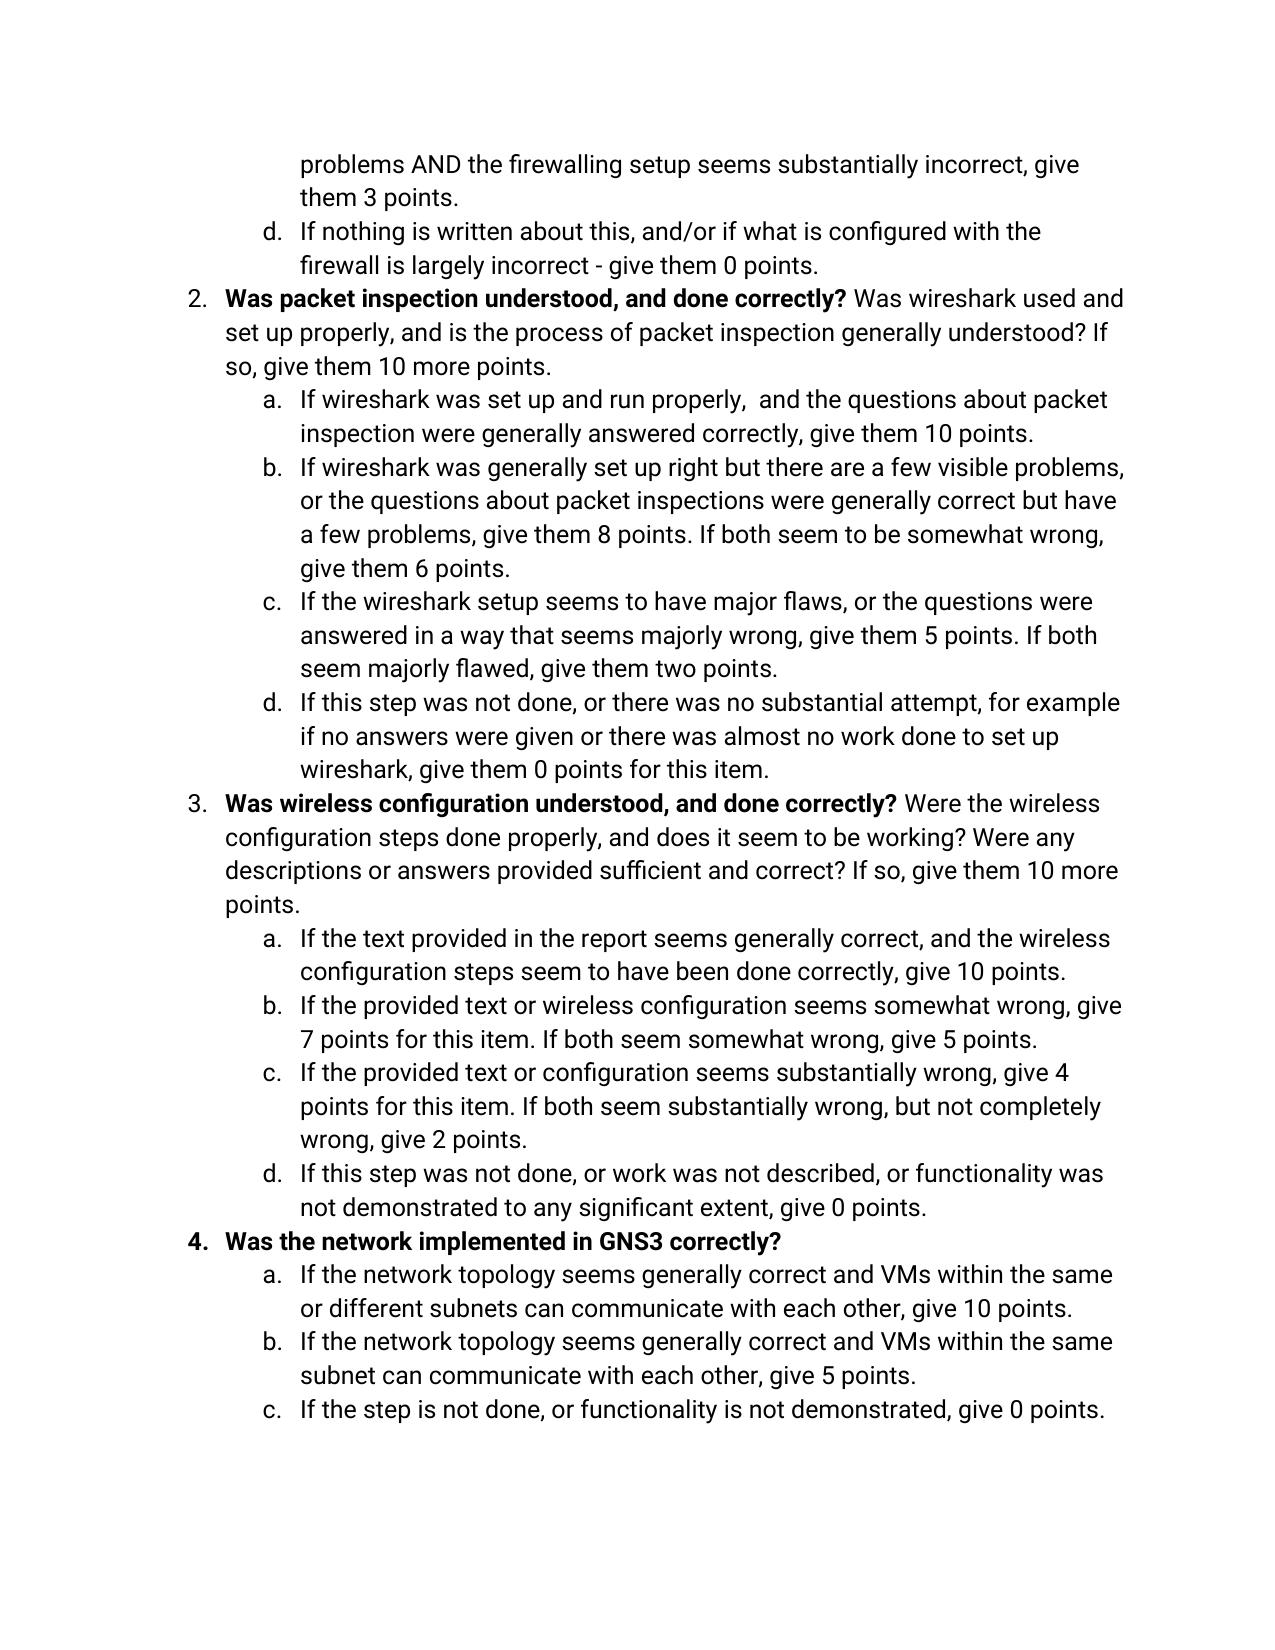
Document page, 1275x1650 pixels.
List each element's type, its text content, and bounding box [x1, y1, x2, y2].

list If the network topology seems generally correct and VMs within the same subnet can communicate with each other, give 5 points. [262, 1328, 1125, 1391]
list If the provided text or wireless configuration seems somewhat wrong, give 7 points for this item. If both seem somewhat wrong, give 5 points. [262, 991, 1125, 1054]
list If the wireshark setup seems to have major flaws, or the questions were answered in a way that seems majorly wrong, give them 5 points. If both seem majorly flawed, give them two points. [262, 587, 1125, 684]
list Was wireless configuration understood, and done correctly? Were the wireless configuration steps done properly, and does it seem to be working? Were any descriptions or answers provided sufficient and correct? If so, give them 10 more points. [187, 789, 1125, 919]
list If wireshark was generally set up right but there are a few visible problems, or the questions about packet inspections were generally correct but have a few problems, give them 8 points. If both seem to be somewhat wrong, give them 6 points. [262, 453, 1125, 583]
list If wireshark was set up and run properly, and the questions about packet inspection were generally answered correctly, give them 10 points. [262, 386, 1125, 448]
list Was the network implemented in GNS3 correctly? [187, 1227, 1125, 1256]
list If the text provided in the report seems generally correct, and the wireless configuration steps seem to have been done correctly, give 10 points. [262, 924, 1125, 987]
list If this step was not done, or work was not described, or functionality was not demonstrated to any significant extent, give 0 points. [262, 1159, 1125, 1222]
list Was packet inspection understood, and done correctly? Was wireshark used and set up properly, and is the process of packet inspection generally understood? If so, give them 10 more points. [187, 284, 1125, 381]
list If this step was not done, or there was no substantial attempt, for example if no answers were given or there was almost no work done to set up wireshark, give them 0 points for this item. [262, 688, 1125, 785]
list If the step is not done, or functionality is not demonstrated, give 0 points. [262, 1395, 1125, 1424]
list If nothing is written about this, and/or if what is configured with the firewall is largely incorrect - give them 0 points. [262, 217, 1125, 280]
list If the network topology seems generally correct and VMs within the same or different subnets can communicate with each other, give 10 points. [262, 1260, 1125, 1323]
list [262, 150, 1125, 213]
list If the provided text or configuration seems substantially wrong, give 4 points for this item. If both seem substantially wrong, but not completely wrong, give 2 points. [262, 1058, 1125, 1155]
